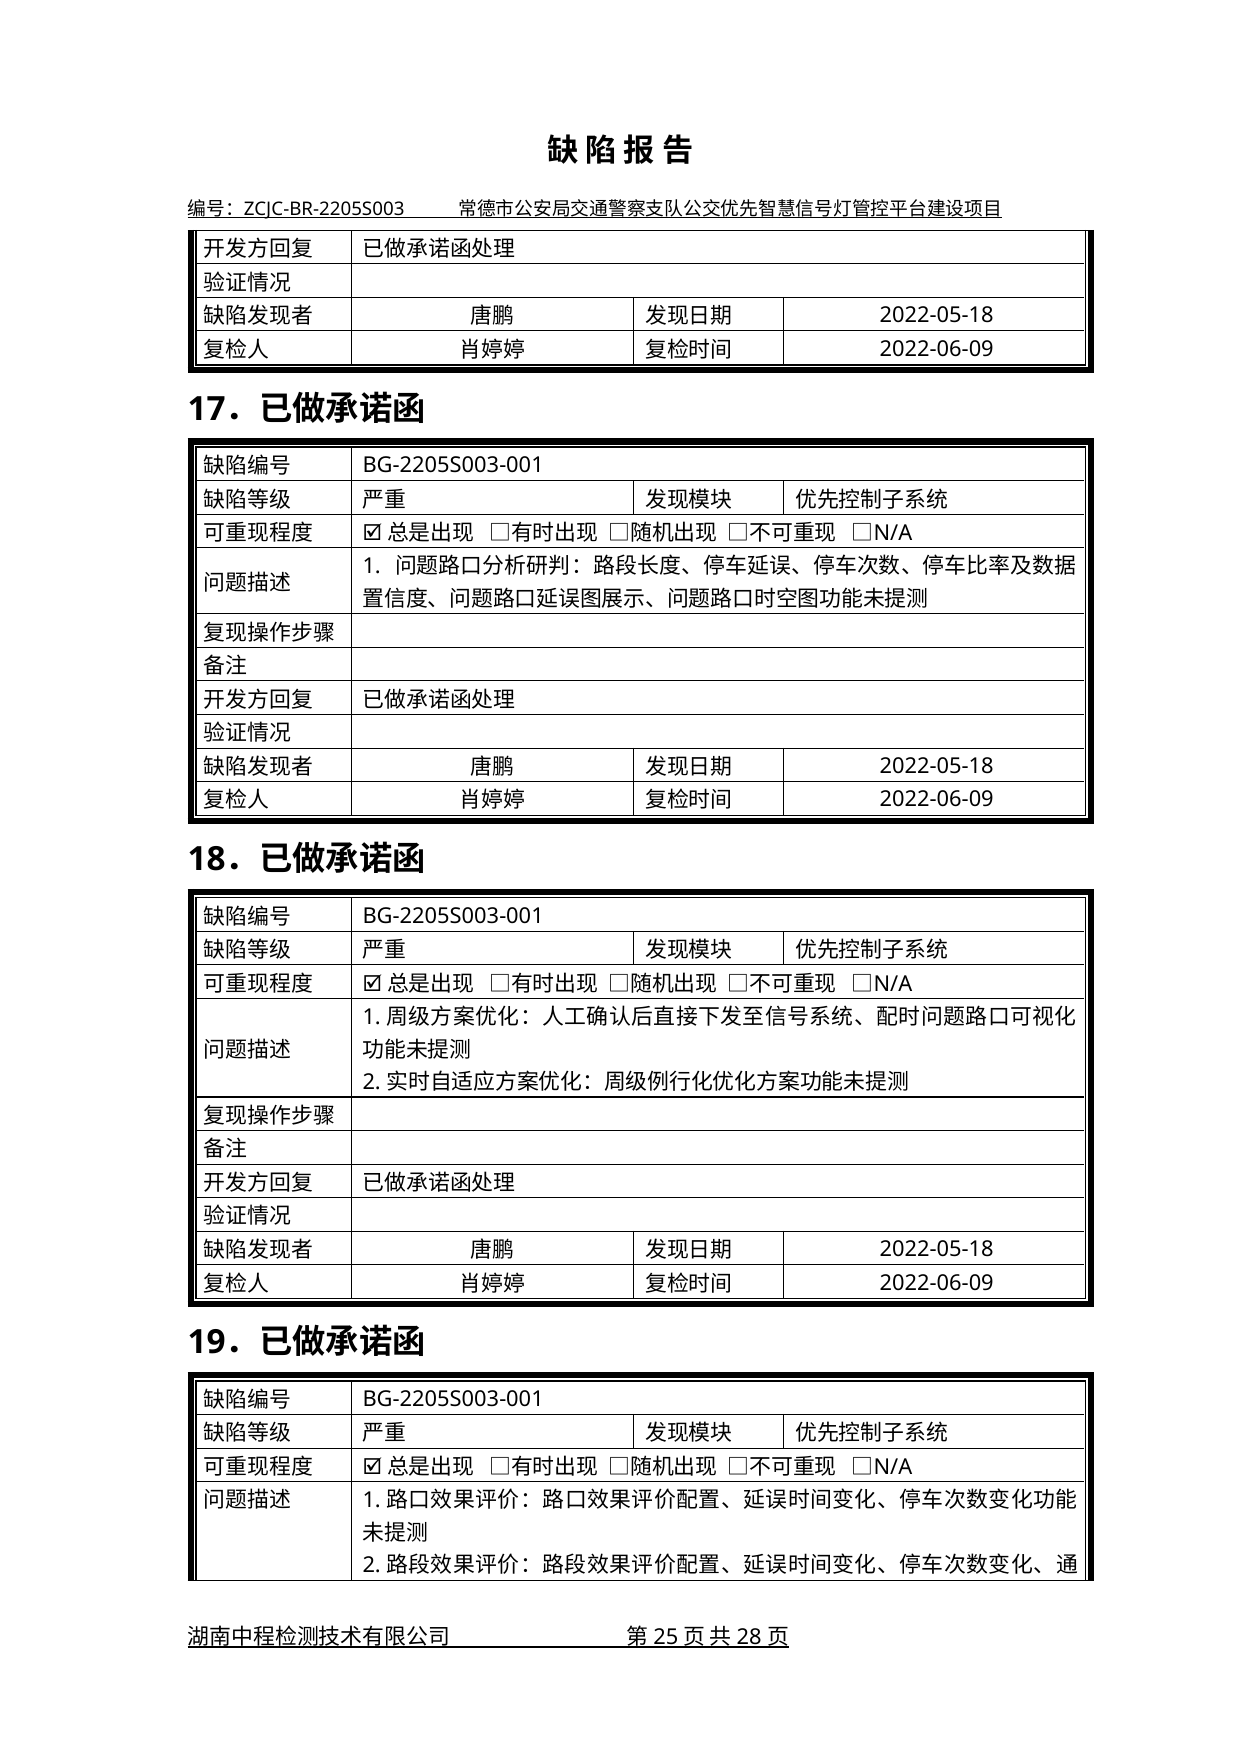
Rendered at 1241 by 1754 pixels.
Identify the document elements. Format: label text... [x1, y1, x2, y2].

table_cell 缺陷发现者 [197, 749, 351, 781]
table_cell [352, 263, 1085, 297]
table_header 缺陷编号 [197, 1382, 351, 1414]
list 已做承诺函 [187, 824, 1053, 889]
table_cell [352, 714, 1085, 747]
table_cell 优先控制子系统 [784, 1414, 1085, 1447]
table_cell 已做承诺函处理 [352, 1164, 1085, 1197]
table_cell 严重 [352, 1415, 633, 1447]
table_cell 问题路口分析研判：路段长度、停车延误、停车次数、停车比率及数据置信度、问题路口延误图展示、问题路口时空图功能未提测 [352, 547, 1085, 613]
table_cell 开发方回复 [197, 681, 351, 714]
table_cell 总是出现 □有时出现 □随机出现 □不可重现 □N/A [352, 964, 1085, 998]
table_cell 复检人 [197, 782, 351, 814]
table_cell 唐鹏 [352, 298, 633, 330]
table_cell 2022-05-18 [784, 1231, 1085, 1264]
table_cell 问题描述 [197, 999, 351, 1096]
table_cell 唐鹏 [352, 749, 633, 781]
table_cell 缺陷发现者 [197, 1232, 351, 1264]
table_cell 问题描述 [197, 1482, 351, 1579]
table_cell 总是出现 □有时出现 □随机出现 □不可重现 □N/A [352, 1448, 1085, 1481]
table_cell 可重现程度 [197, 1449, 351, 1481]
table_header 缺陷编号 [197, 448, 351, 480]
table_cell 发现模块 [634, 1415, 783, 1447]
table_cell 缺陷发现者 [197, 298, 351, 330]
table_header BG-2205S003-001 [352, 898, 1085, 931]
table_cell 发现日期 [634, 298, 783, 330]
table_cell 2022-05-18 [784, 297, 1085, 330]
table_header 缺陷编号 [197, 898, 351, 931]
table_cell [352, 1130, 1085, 1163]
table_cell [352, 647, 1085, 680]
table_cell 复检人 [197, 331, 351, 364]
list 已做承诺函 [187, 373, 1053, 438]
table_cell 肖婷婷 [352, 1265, 633, 1298]
table_cell 复检时间 [634, 1265, 783, 1298]
table_cell 可重现程度 [197, 515, 351, 547]
table_cell 复现操作步骤 [197, 614, 351, 647]
table_cell 开发方回复 [197, 1165, 351, 1197]
table_cell 2022-06-09 [784, 1264, 1085, 1298]
table_cell 发现日期 [634, 1232, 783, 1264]
table_cell 周级方案优化：人工确认后直接下发至信号系统、配时问题路口可视化功能未提测 实时自适应方案优化：周级例行化优化方案功能未提测 [352, 998, 1085, 1096]
table_cell 2022-06-09 [784, 781, 1085, 814]
list 已做承诺函 [187, 1307, 1053, 1372]
table_cell 备注 [197, 1131, 351, 1163]
table_cell [352, 1096, 1085, 1130]
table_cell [352, 1481, 1085, 1579]
table_cell 缺陷等级 [197, 1415, 351, 1447]
table_cell 优先控制子系统 [784, 931, 1085, 964]
table_cell 验证情况 [197, 715, 351, 747]
table_cell 已做承诺函处理 [352, 231, 1085, 263]
table_cell 优先控制子系统 [784, 480, 1085, 514]
table_cell 复检人 [197, 1265, 351, 1298]
table_cell 发现日期 [634, 749, 783, 781]
table_cell 验证情况 [197, 1198, 351, 1231]
table_cell 严重 [352, 932, 633, 964]
table_cell 2022-05-18 [784, 748, 1085, 781]
table_cell 总是出现 □有时出现 □随机出现 □不可重现 □N/A [352, 514, 1085, 547]
table_cell 问题描述 [197, 548, 351, 613]
table_cell 可重现程度 [197, 965, 351, 998]
table_cell 发现模块 [634, 481, 783, 514]
table_header BG-2205S003-001 [352, 1382, 1085, 1414]
table_cell 复现操作步骤 [197, 1098, 351, 1130]
table_header BG-2205S003-001 [352, 448, 1085, 480]
table_cell 复检时间 [634, 331, 783, 364]
table_cell 唐鹏 [352, 1232, 633, 1264]
table_cell 备注 [197, 648, 351, 680]
table_cell 开发方回复 [197, 231, 351, 263]
table_cell [352, 613, 1085, 647]
table_cell 复检时间 [634, 782, 783, 814]
table_cell 严重 [352, 481, 633, 514]
table_cell 缺陷等级 [197, 481, 351, 514]
table_cell 发现模块 [634, 932, 783, 964]
table_cell 肖婷婷 [352, 782, 633, 814]
table_cell 2022-06-09 [784, 330, 1085, 364]
table_cell 肖婷婷 [352, 331, 633, 364]
table_cell 已做承诺函处理 [352, 680, 1085, 714]
table_cell 验证情况 [197, 264, 351, 297]
table_cell 缺陷等级 [197, 932, 351, 964]
table_cell [352, 1197, 1085, 1231]
